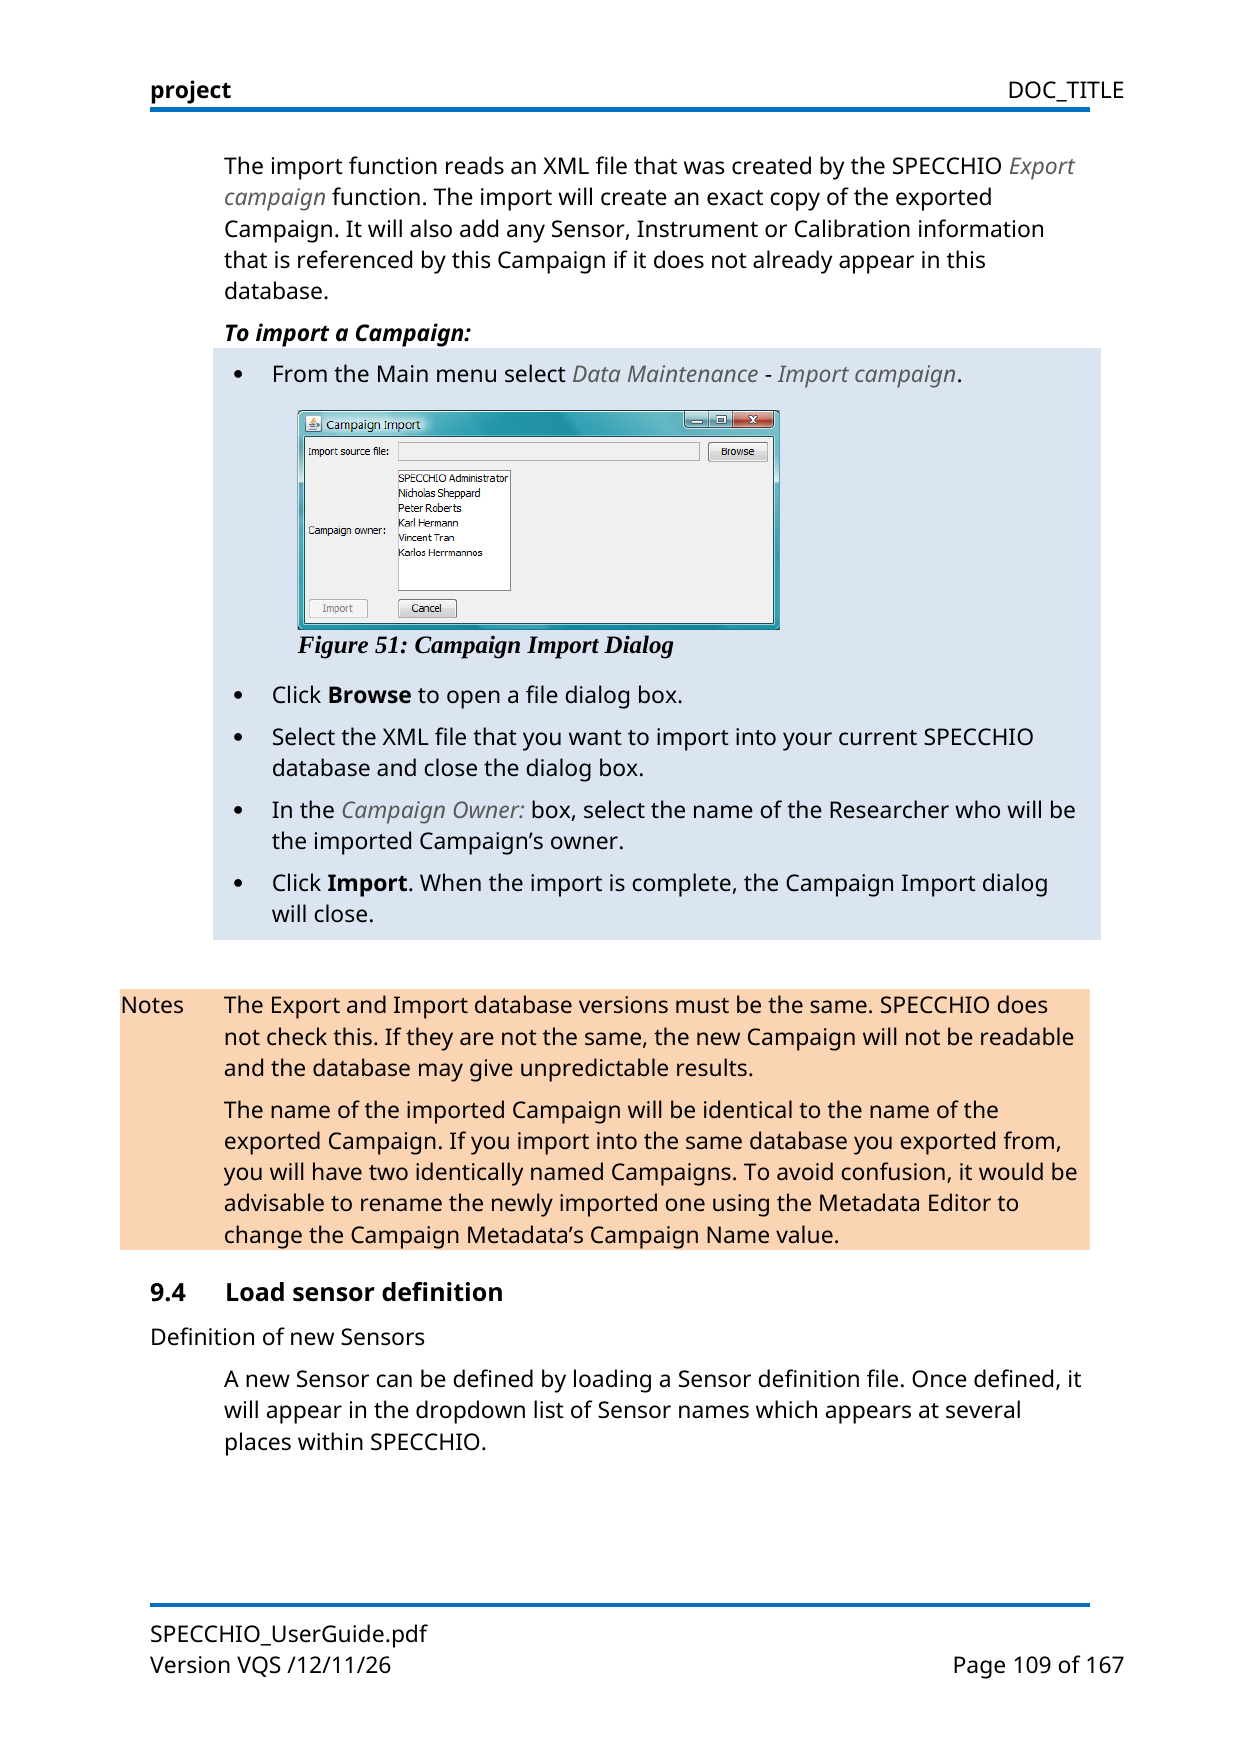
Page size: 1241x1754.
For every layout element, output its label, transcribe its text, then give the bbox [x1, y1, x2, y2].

table_header From the Main menu select Data Maintenance - Import campaign. Figure 51: Campaign Import Dialog Click Browse to open a file dialog box. Select the XML file that you want to import into your current SPECCHIO database and close the dialog box. In the Campaign Owner: box, select the name of the Researcher who will be the imported Campaign’s owner. Click Import. When the import is complete, the Campaign Import dialog will close. [213, 348, 1101, 940]
text A new Sensor can be defined by loading a Sensor definition file. Once defined, it will appear in the dropdown list of Sensor names which appears at several places within SPECCHIO. [224, 1363, 1090, 1457]
text Definition of new Sensors [150, 1321, 1090, 1353]
picture [297, 410, 780, 630]
text Notes The Export and Import database versions must be the same. SPECCHIO does not check this. If they are not the same, the new Campaign will not be readable and the database may give unpredictable results. [120, 989, 1090, 1083]
text The name of the imported Campaign will be identical to the name of the exported Campaign. If you import into the same database you exported from, you will have two identically named Campaigns. To avoid confusion, it would be advisable to rename the newly imported one using the Metadata Editor to change the Campaign Metadata’s Campaign Name value. [120, 1093, 1090, 1250]
subtitle To import a Campaign: [224, 317, 1090, 348]
subtitle Load sensor definition [150, 1275, 1090, 1309]
text The import function reads an XML file that was created by the SPECCHIO Export campaign function. The import will create an exact copy of the exported Campaign. It will also add any Sensor, Instrument or Calibration information that is referenced by this Campaign if it does not already appear in this database. [224, 150, 1090, 306]
